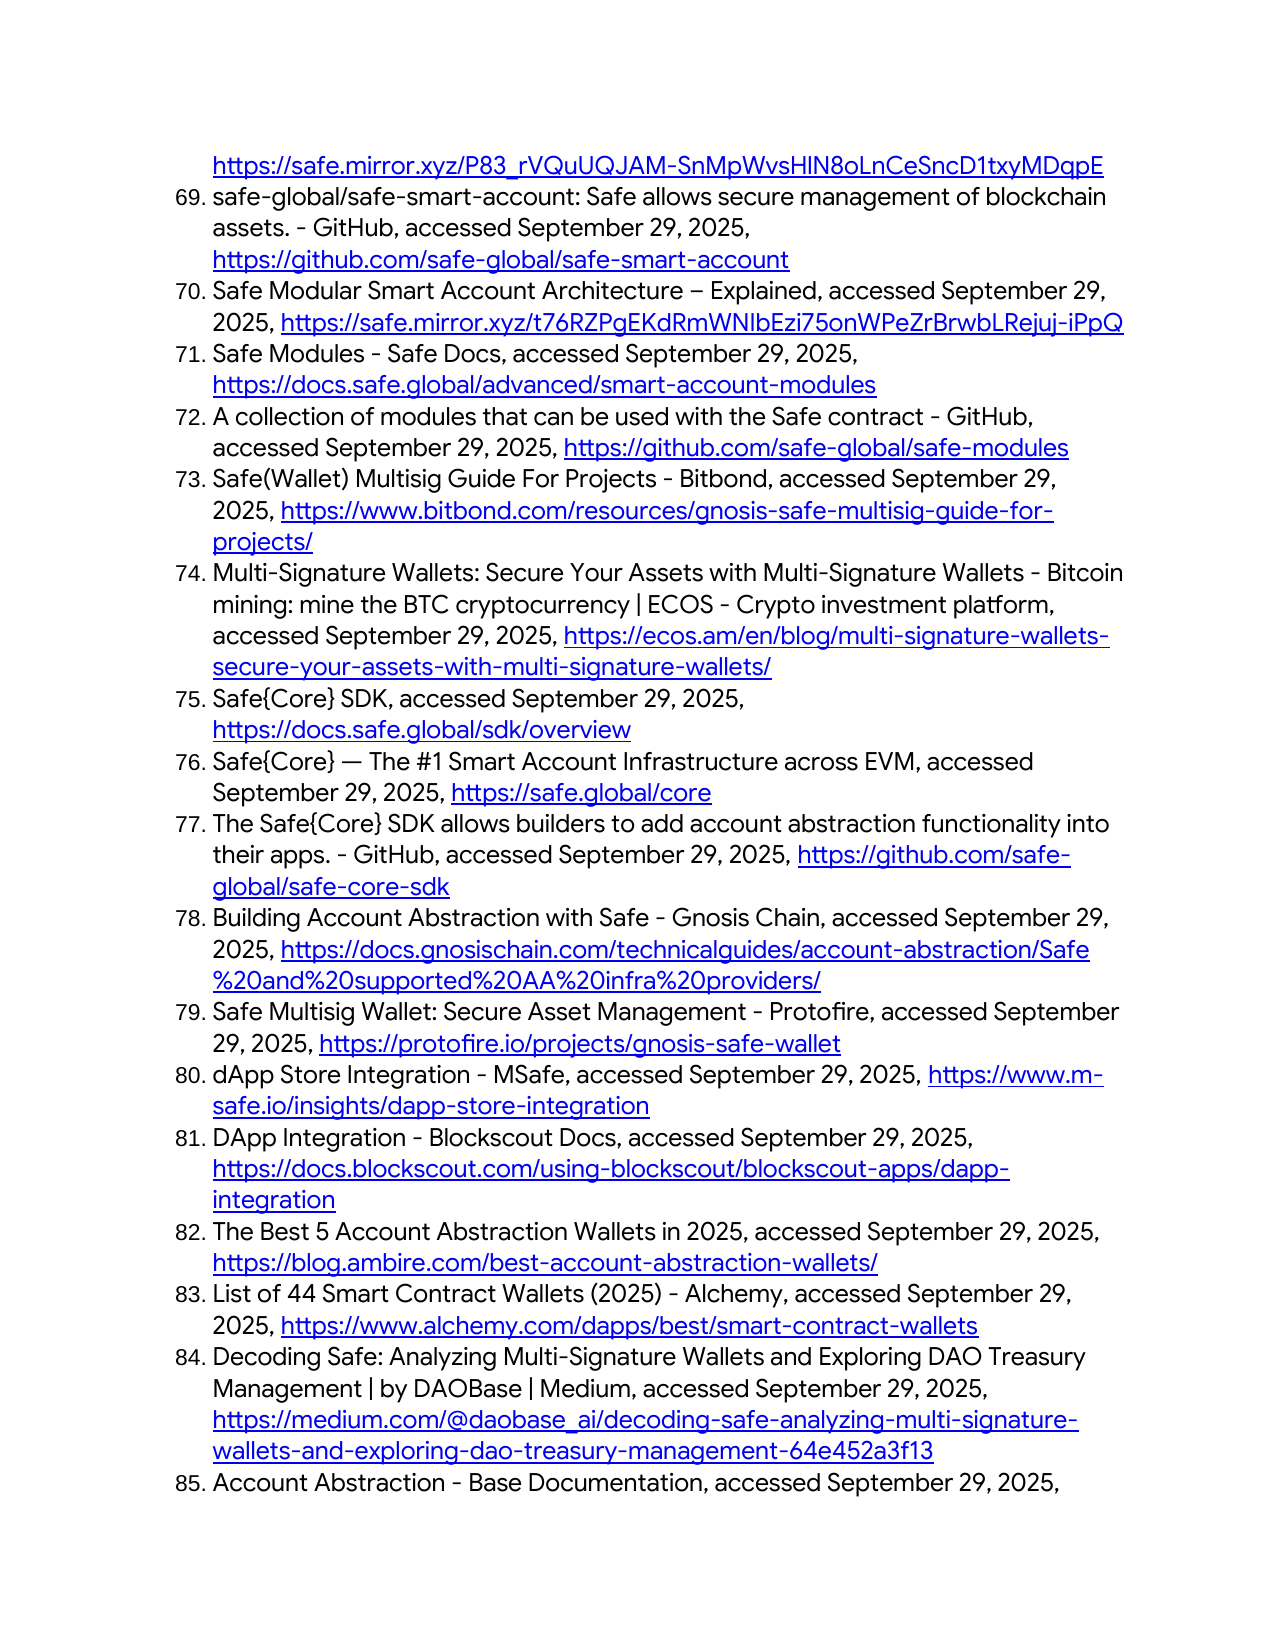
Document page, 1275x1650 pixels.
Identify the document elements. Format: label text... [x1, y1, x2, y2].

list Decoding Safe: Analyzing Multi-Signature Wallets and Exploring DAO Treasury Management | by DAOBase | Medium, accessed September 29, 2025, https://medium.com/@daobase_ai/decoding-safe-analyzing-multi-signature-wallets-and-exploring-dao-treasury-management-64e452a3f13 [175, 1341, 1125, 1467]
list dApp Store Integration - MSafe, accessed September 29, 2025, https://www.m-safe.io/insights/dapp-store-integration [175, 1059, 1125, 1122]
list The Best 5 Account Abstraction Wallets in 2025, accessed September 29, 2025, https://blog.ambire.com/best-account-abstraction-wallets/ [175, 1216, 1125, 1279]
list Safe Modular Smart Account Architecture – Explained, accessed September 29, 2025, https://safe.mirror.xyz/t76RZPgEKdRmWNIbEzi75onWPeZrBrwbLRejuj-iPpQ [175, 275, 1125, 338]
list Building Account Abstraction with Safe - Gnosis Chain, accessed September 29, 2025, https://docs.gnosischain.com/technicalguides/account-abstraction/Safe%20and%20supported%20AA%20infra%20providers/ [175, 902, 1125, 997]
list Safe(Wallet) Multisig Guide For Projects - Bitbond, accessed September 29, 2025, https://www.bitbond.com/resources/gnosis-safe-multisig-guide-for-projects/ [175, 463, 1125, 558]
list Safe Multisig Wallet: Secure Asset Management - Protofire, accessed September 29, 2025, https://protofire.io/projects/gnosis-safe-wallet [175, 997, 1125, 1059]
list DApp Integration - Blockscout Docs, accessed September 29, 2025, https://docs.blockscout.com/using-blockscout/blockscout-apps/dapp-integration [175, 1122, 1125, 1216]
list Safe Modules - Safe Docs, accessed September 29, 2025, https://docs.safe.global/advanced/smart-account-modules [175, 338, 1125, 401]
list A collection of modules that can be used with the Safe contract - GitHub, accessed September 29, 2025, https://github.com/safe-global/safe-modules [175, 401, 1125, 463]
list The Safe{Core} SDK allows builders to add account abstraction functionality into their apps. - GitHub, accessed September 29, 2025, https://github.com/safe-global/safe-core-sdk [175, 808, 1125, 902]
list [175, 150, 1125, 181]
list safe-global/safe-smart-account: Safe allows secure management of blockchain assets. - GitHub, accessed September 29, 2025, https://github.com/safe-global/safe-smart-account [175, 181, 1125, 275]
list Safe{Core} SDK, accessed September 29, 2025, https://docs.safe.global/sdk/overview [175, 683, 1125, 746]
list Safe{Core} — The #1 Smart Account Infrastructure across EVM, accessed September 29, 2025, https://safe.global/core [175, 746, 1125, 808]
list Multi-Signature Wallets: Secure Your Assets with Multi-Signature Wallets - Bitcoin mining: mine the BTC cryptocurrency | ECOS - Crypto investment platform, accessed September 29, 2025, https://ecos.am/en/blog/multi-signature-wallets-secure-your-assets-with-multi-signature-wallets/ [175, 558, 1125, 683]
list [175, 1467, 1125, 1498]
list List of 44 Smart Contract Wallets (2025) - Alchemy, accessed September 29, 2025, https://www.alchemy.com/dapps/best/smart-contract-wallets [175, 1279, 1125, 1341]
